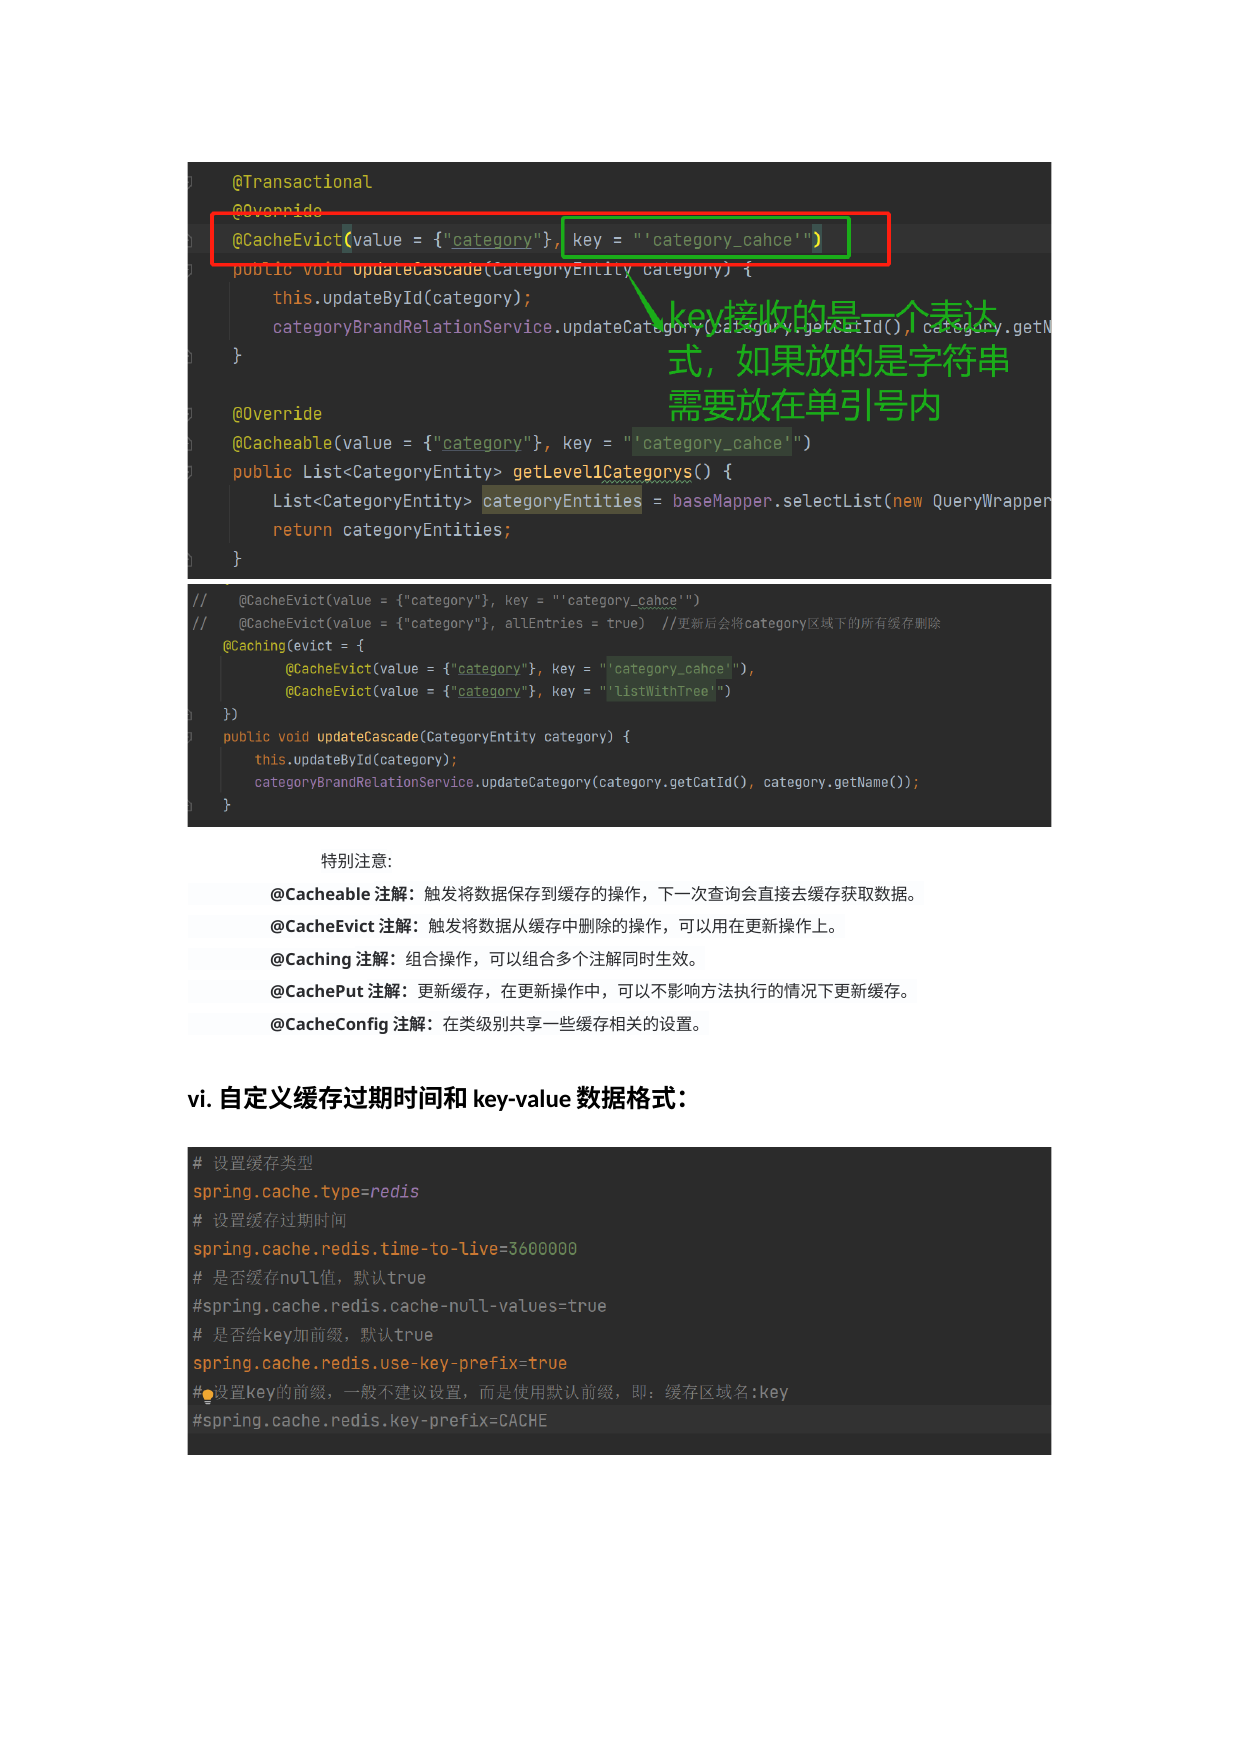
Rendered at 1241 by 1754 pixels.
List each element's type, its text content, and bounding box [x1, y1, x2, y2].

picture [187, 162, 1052, 579]
picture [187, 584, 1052, 827]
text @CacheEvict注解：触发将数据从缓存中删除的操作，可以用在更新操作上。 [187, 909, 1053, 942]
text @Cacheable注解：触发将数据保存到缓存的操作，下一次查询会直接去缓存获取数据。 [187, 877, 1053, 909]
text @CacheConfig注解：在类级别共享一些缓存相关的设置。 [187, 1007, 1053, 1039]
text 特别注意: [321, 844, 1053, 877]
text @Caching注解：组合操作，可以组合多个注解同时生效。 [187, 942, 1053, 974]
picture [187, 1147, 1052, 1455]
subtitle vi. 自定义缓存过期时间和key-value数据格式： [187, 1064, 1053, 1129]
text @CachePut注解：更新缓存，在更新操作中，可以不影响方法执行的情况下更新缓存。 [187, 974, 1053, 1007]
